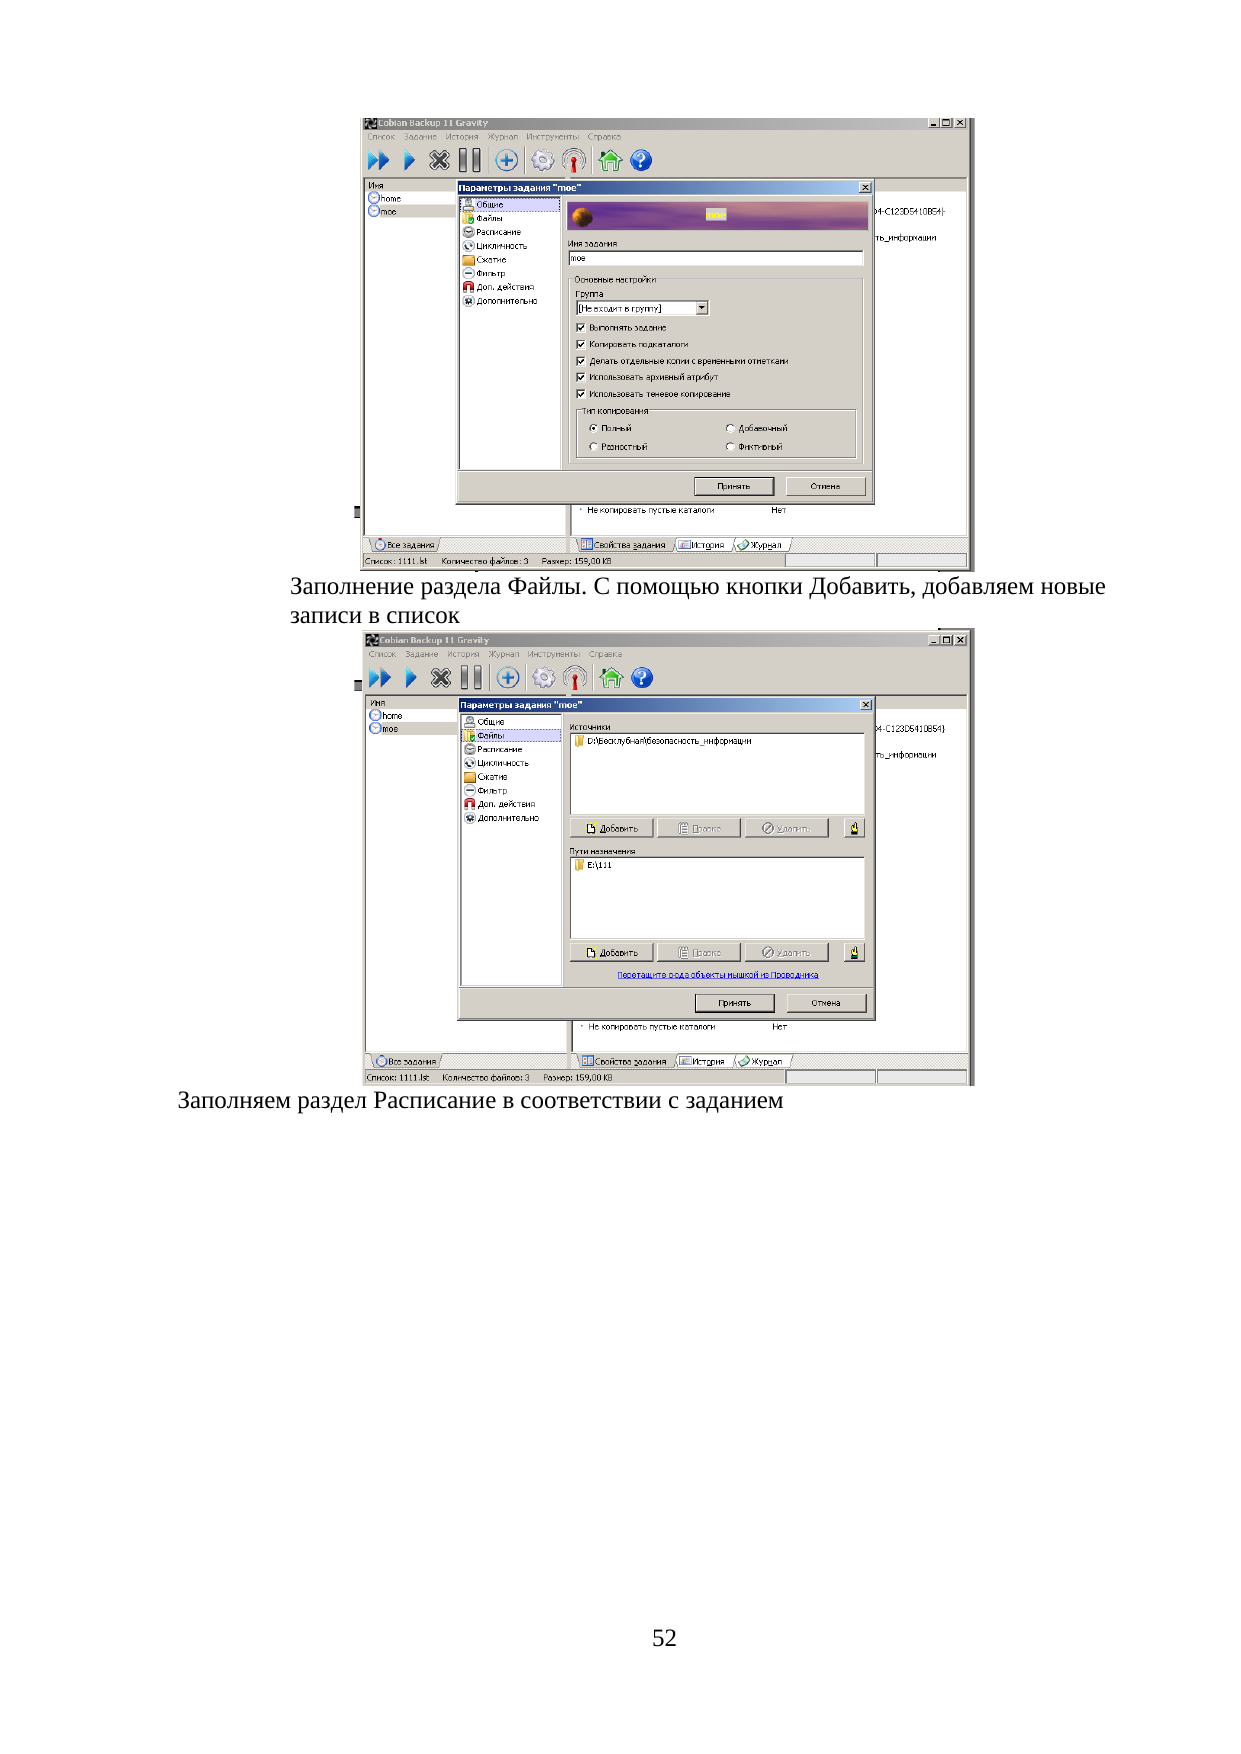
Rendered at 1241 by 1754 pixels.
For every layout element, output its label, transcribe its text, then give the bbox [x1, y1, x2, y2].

picture [354, 118, 975, 572]
text Заполняем раздел Расписание в соответствии с заданием [177, 1085, 1152, 1114]
picture [354, 628, 975, 1086]
text Заполнение раздела Файлы. С помощью кнопки Добавить, добавляем новые записи в список [290, 571, 1152, 629]
